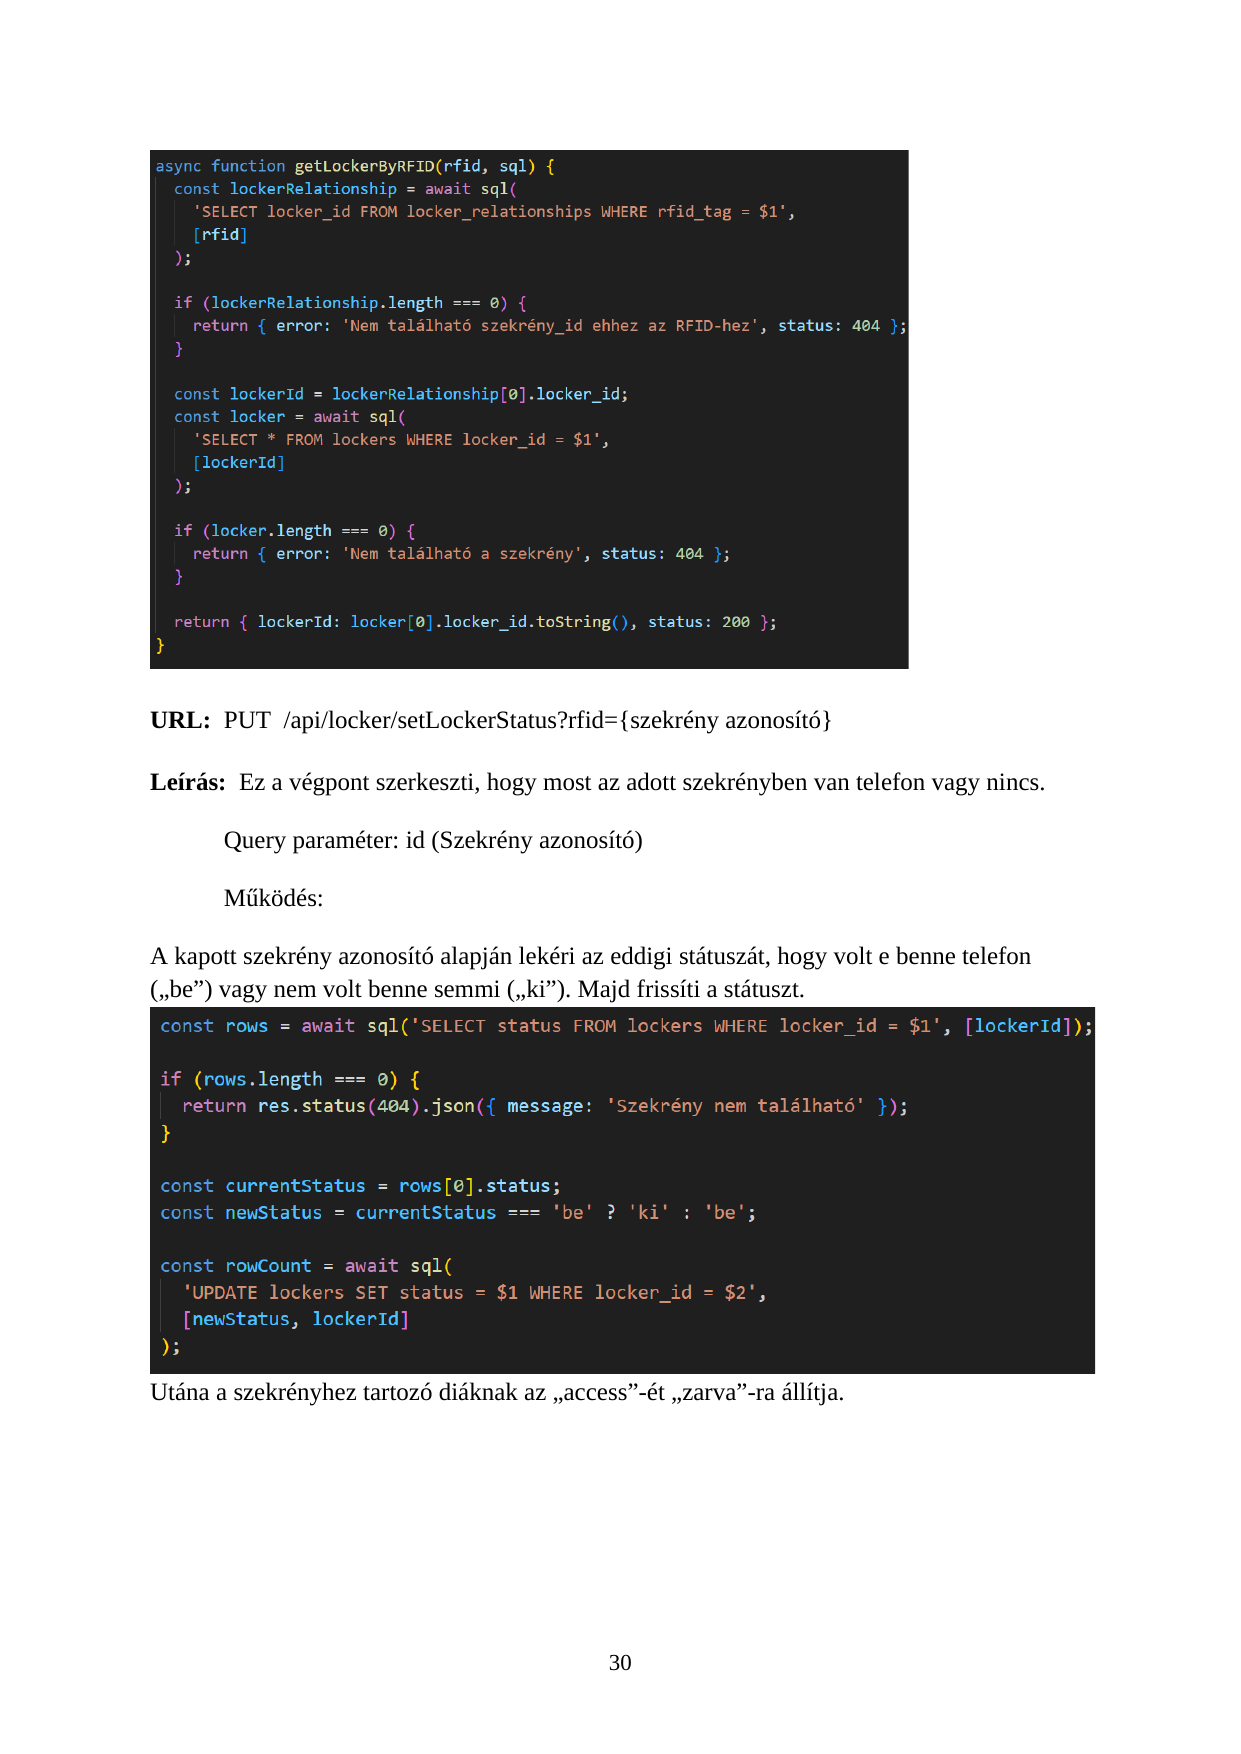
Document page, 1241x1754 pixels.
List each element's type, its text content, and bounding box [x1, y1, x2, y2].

text Leírás: Ez a végpont szerkeszti, hogy most az adott szekrényben van telefon vagy nincs. [150, 767, 1090, 796]
list URL: PUT /api/locker/setLockerStatus?rfid={szekrény azonosító} [150, 705, 1090, 734]
text Query paraméter: id (Szekrény azonosító) [150, 825, 1090, 854]
picture [150, 150, 909, 669]
text Működés: [150, 883, 1090, 912]
picture [150, 1007, 1096, 1374]
text A kapott szekrény azonosító alapján lekéri az eddigi státuszát, hogy volt e benne telefon („be”) vagy nem volt benne semmi („ki”). Majd frissíti a státuszt. [150, 941, 1090, 1003]
text Utána a szekrényhez tartozó diáknak az „access”-ét „zarva”-ra állítja. [150, 1377, 1090, 1406]
